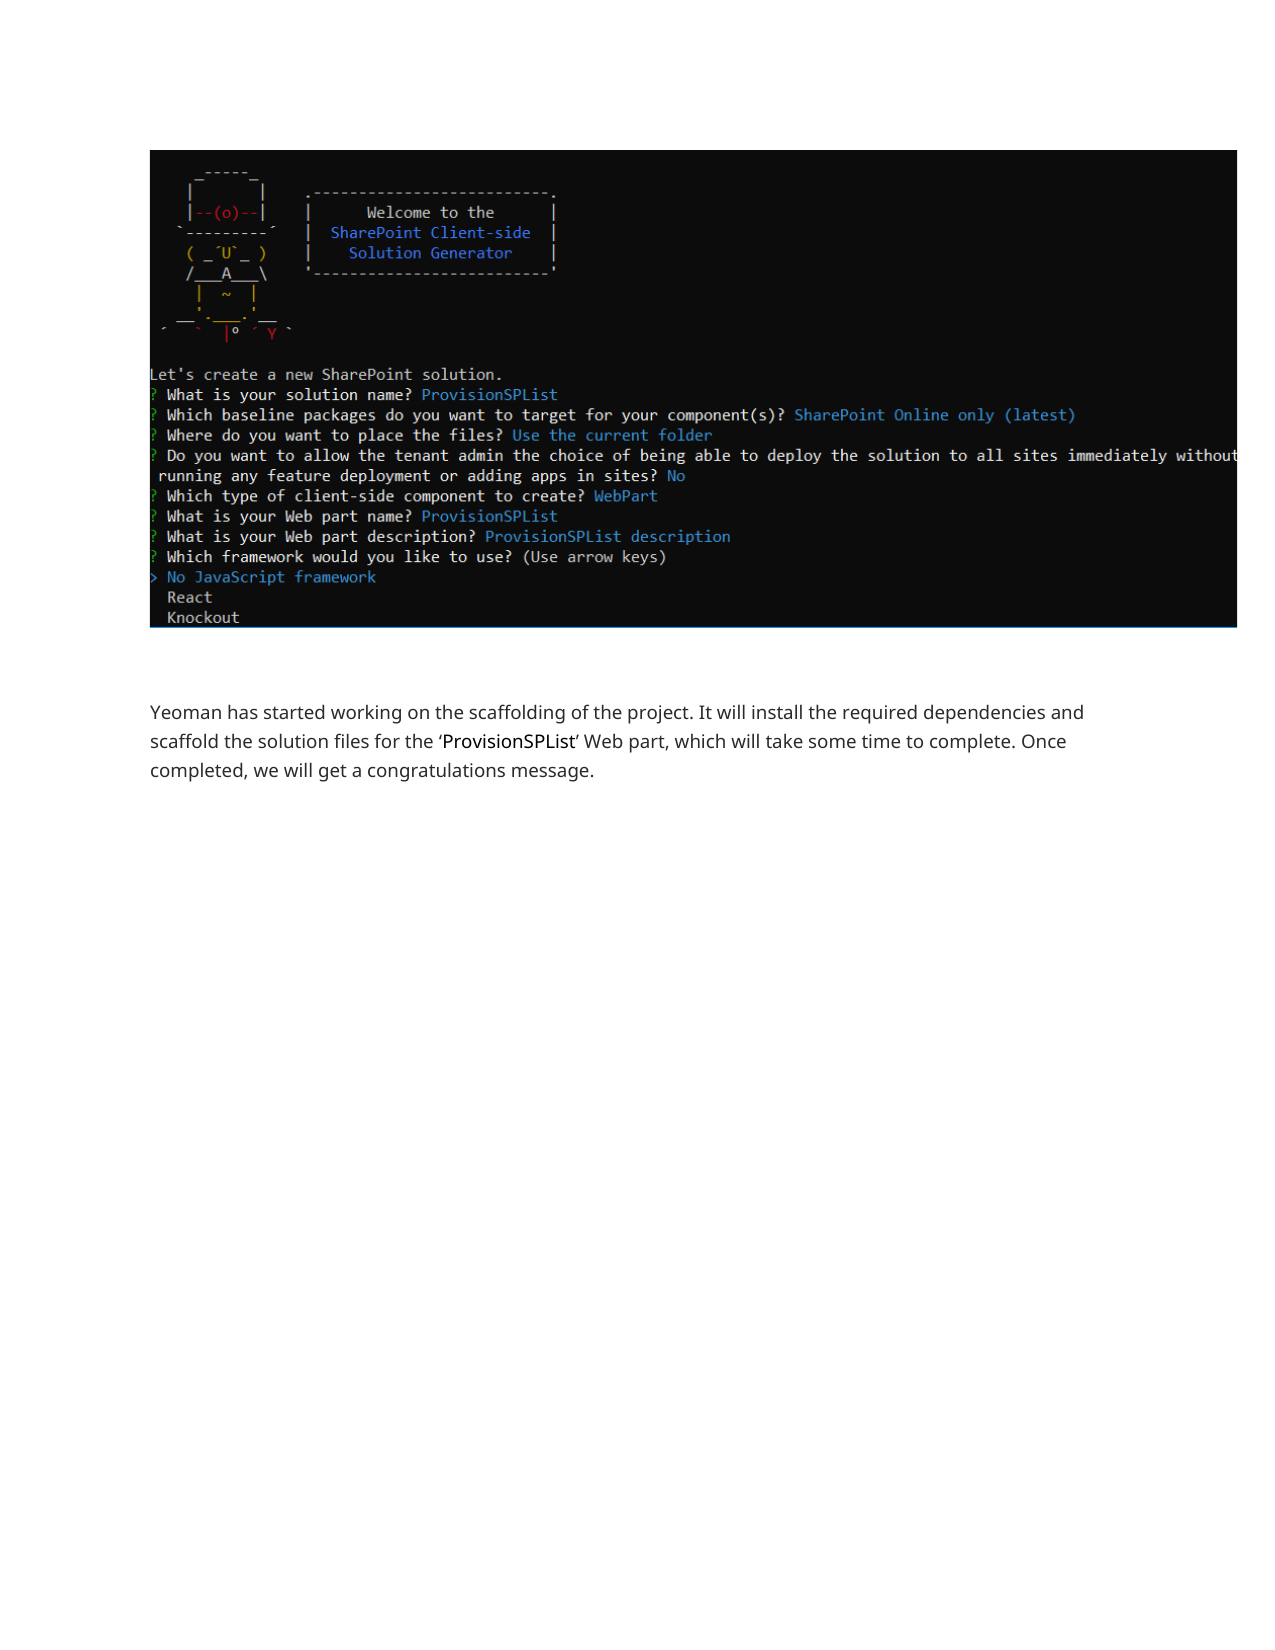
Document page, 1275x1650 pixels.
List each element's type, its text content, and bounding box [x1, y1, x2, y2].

picture [149, 150, 1238, 628]
text Yeoman has started working on the scaffolding of the project. It will install the required dependencies and scaffold the solution files for the ‘ProvisionSPList’ Web part, which will take some time to complete. Once completed, we will get a congratulations message. [150, 699, 1118, 783]
